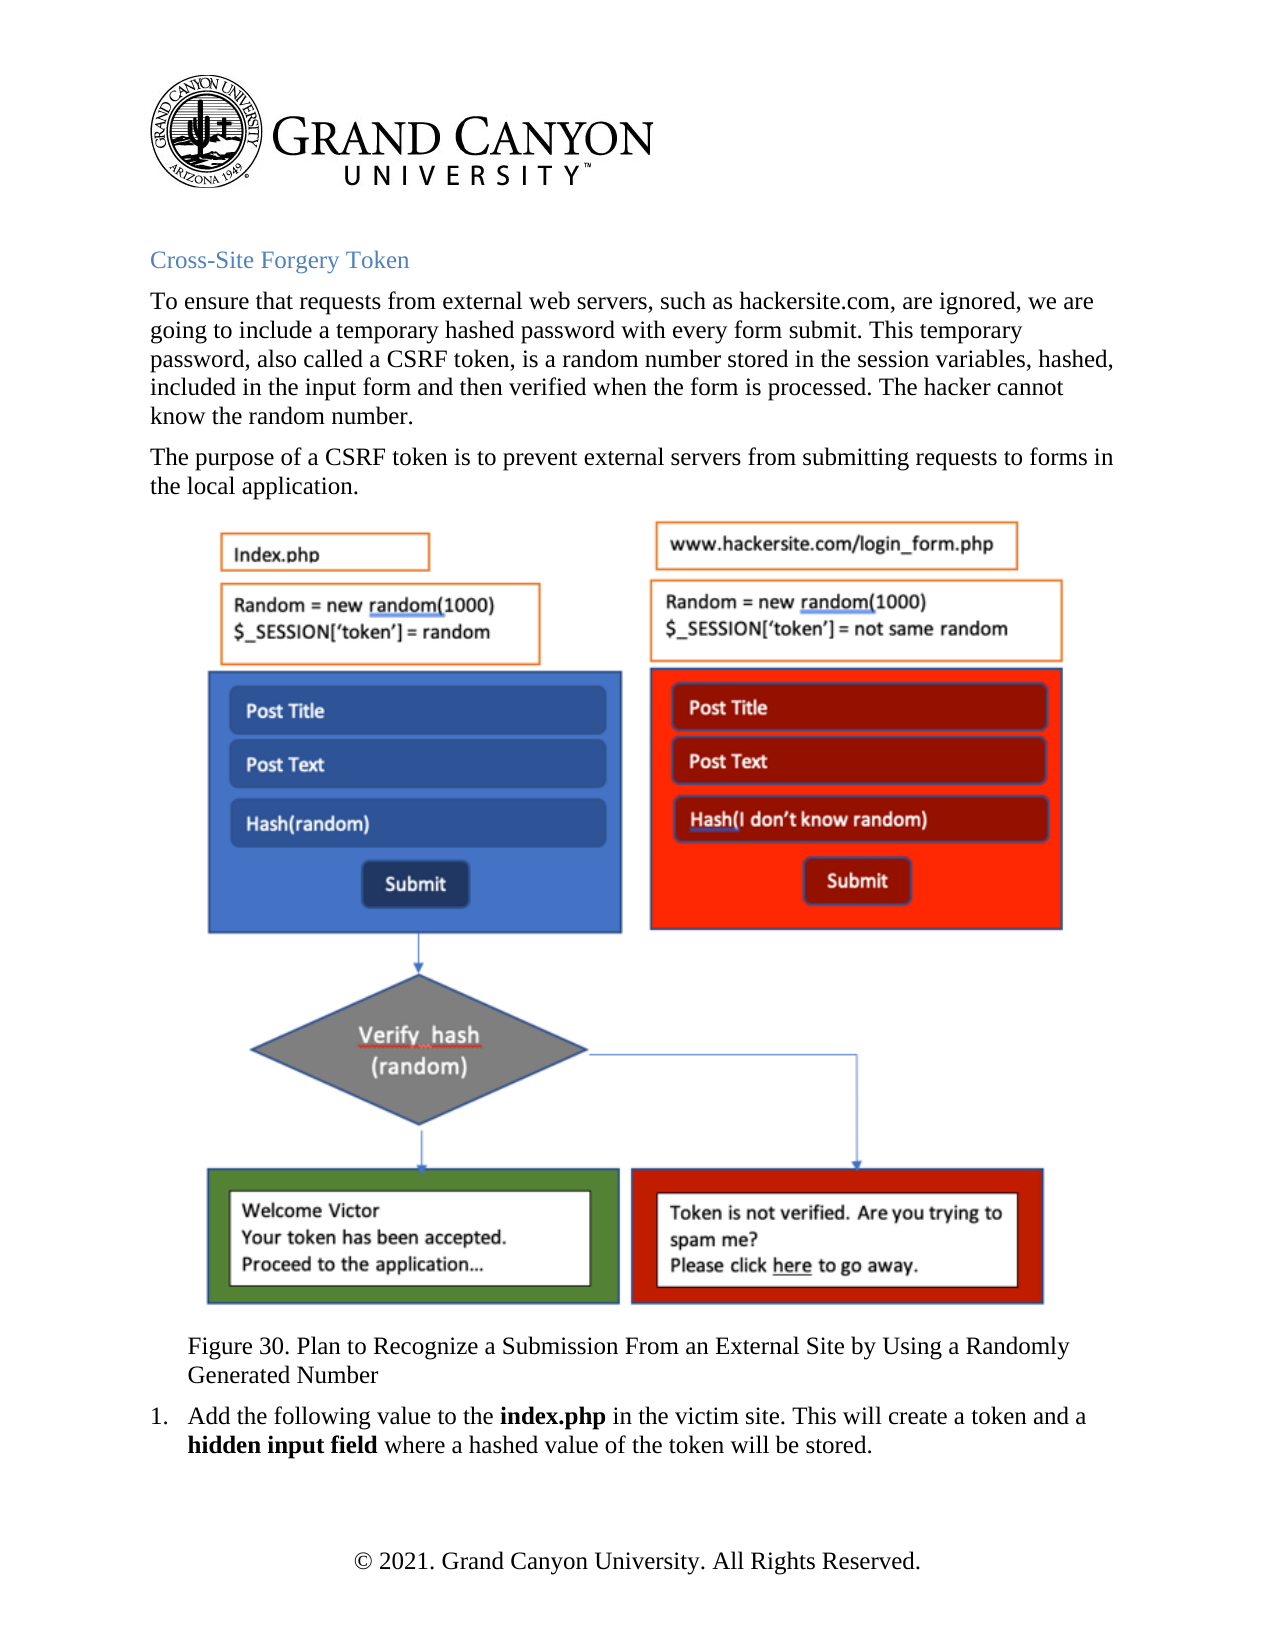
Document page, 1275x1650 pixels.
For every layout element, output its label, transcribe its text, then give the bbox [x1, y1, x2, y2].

list Add the following value to the index.php in the victim site. This will create a token and a hidden input field where a hashed value of the token will be stored. [150, 1401, 1125, 1459]
text Figure 30. Plan to Recognize a Submission From an External Site by Using a Randomly Generated Number [187, 1331, 1125, 1389]
picture [150, 75, 654, 188]
subtitle Cross-Site Forgery Token [150, 245, 1125, 274]
picture [205, 512, 1070, 1319]
text The purpose of a CSRF token is to prevent external servers from submitting requests to forms in the local application. [150, 442, 1125, 500]
text To ensure that requests from external web servers, such as hackersite.com, are ignored, we are going to include a temporary hashed password with every form submit. This temporary password, also called a CSRF token, is a random number stored in the session variables, hashed, included in the input form and then verified when the form is processed. The hacker cannot know the random number. [150, 286, 1125, 430]
